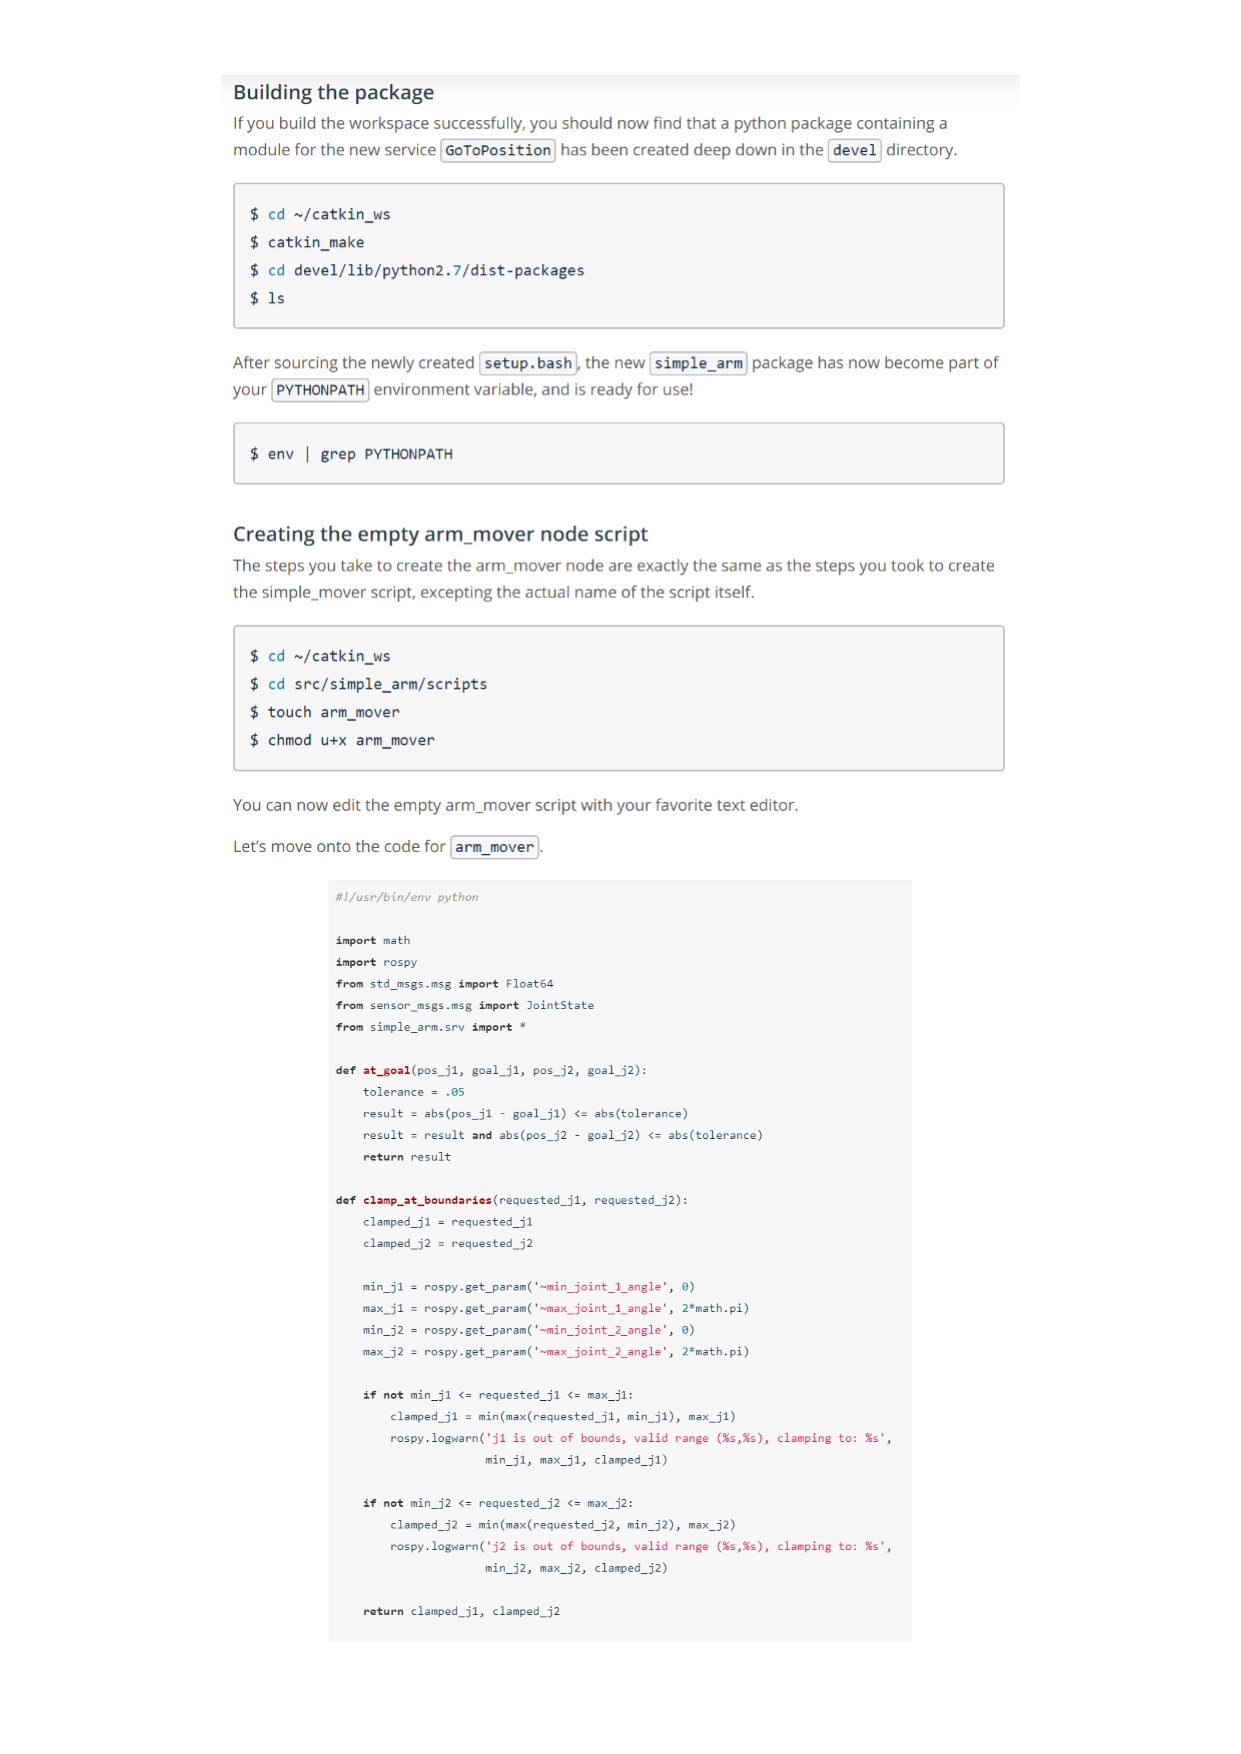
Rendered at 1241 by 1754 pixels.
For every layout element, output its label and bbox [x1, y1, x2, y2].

picture [220, 75, 1020, 862]
picture [328, 880, 913, 1641]
